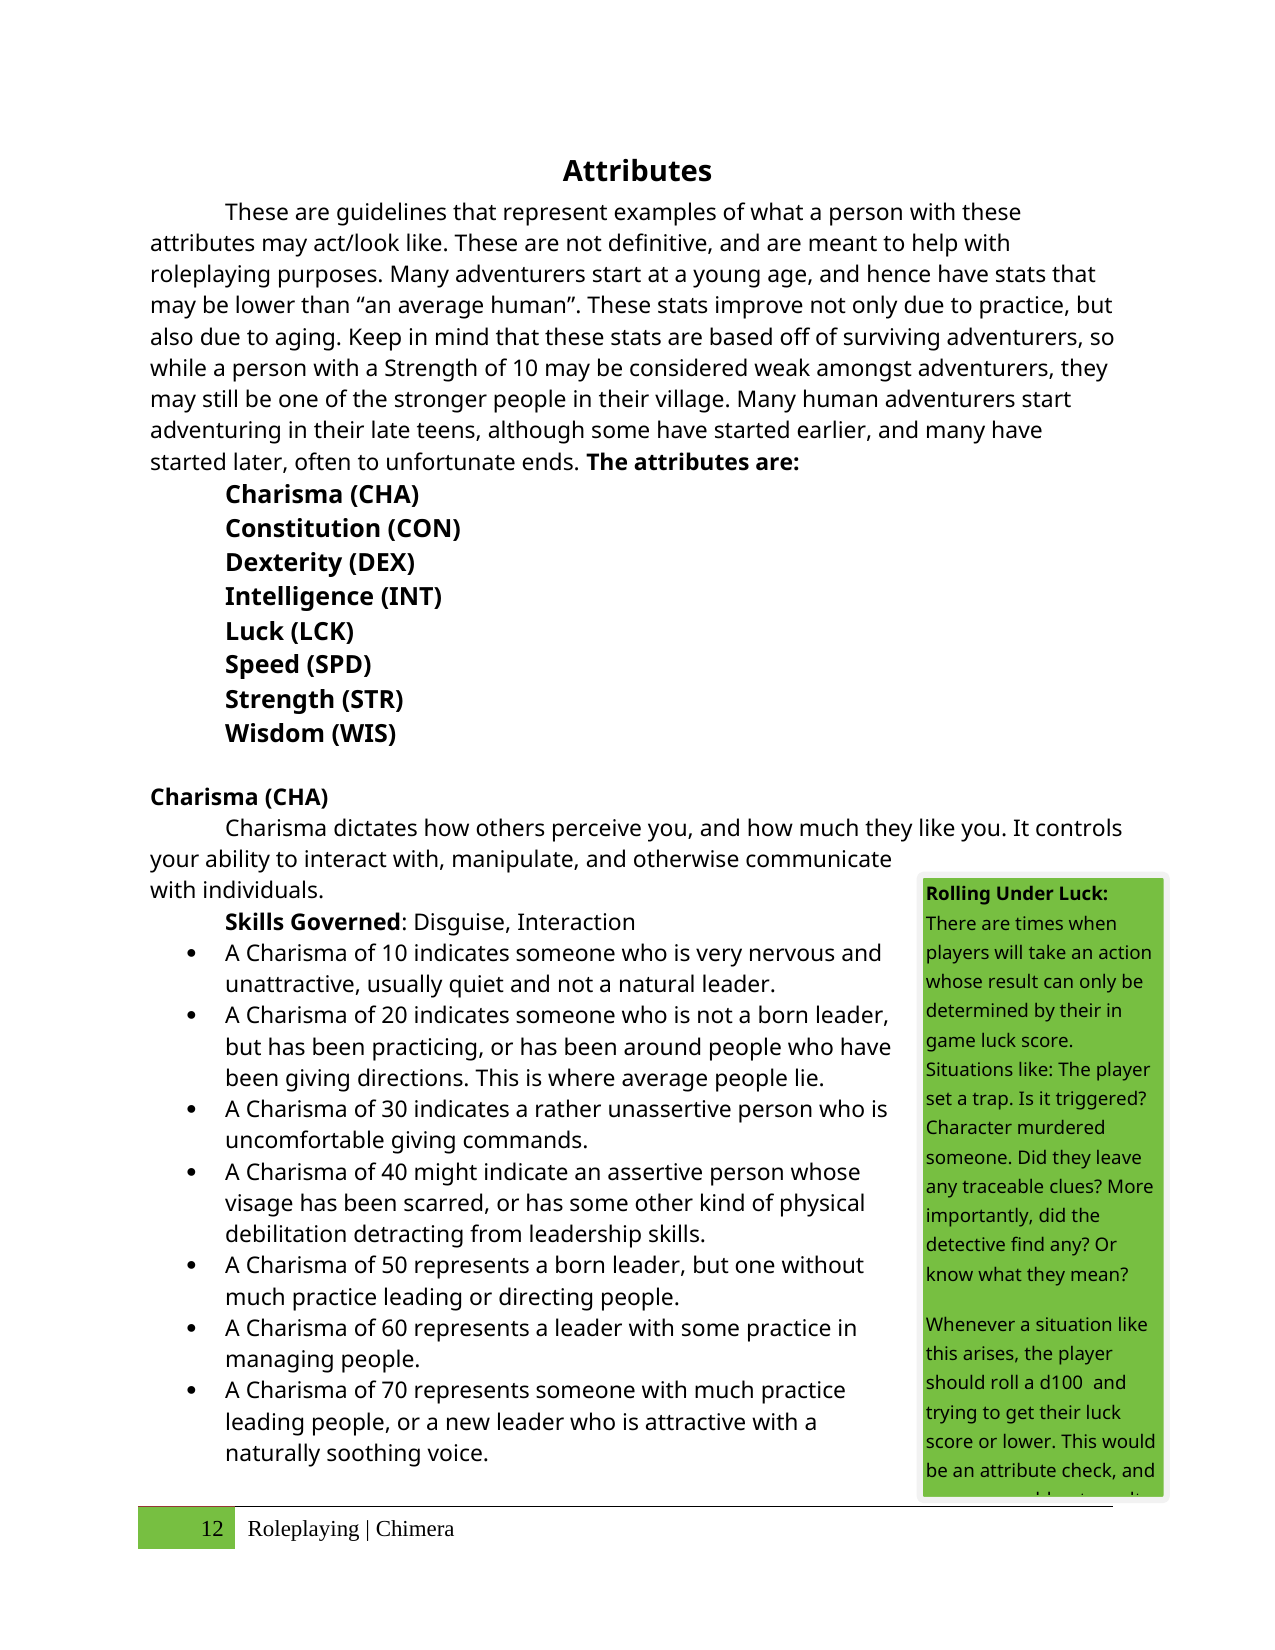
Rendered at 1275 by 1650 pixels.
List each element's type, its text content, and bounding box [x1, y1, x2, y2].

text Speed (SPD) [150, 647, 1125, 681]
subtitle Attributes [150, 150, 1125, 190]
list A Charisma of 60 represents a leader with some practice in managing people. [187, 1312, 916, 1374]
list A Charisma of 10 indicates someone who is very nervous and unattractive, usually quiet and not a natural leader. [187, 937, 916, 999]
list A Charisma of 20 indicates someone who is not a born leader, but has been practicing, or has been around people who have been giving directions. This is where average people lie. [187, 999, 916, 1093]
text Charisma (CHA) [150, 477, 1125, 511]
list A Charisma of 30 indicates a rather unassertive person who is uncomfortable giving commands. [187, 1093, 916, 1156]
text Charisma (CHA) Charisma dictates how others perceive you, and how much they like you. It controls your ability to interact with, manipulate, and otherwise communicate with individuals. Skills Governed: Disguise, Interaction [150, 781, 1125, 937]
text Constitution (CON) [150, 511, 1125, 545]
text Intelligence (INT) [150, 579, 1125, 613]
list A Charisma of 50 represents a born leader, but one without much practice leading or directing people. [187, 1249, 916, 1312]
text Strength (STR) [150, 681, 1125, 715]
text Dexterity (DEX) [150, 545, 1125, 579]
text Luck (LCK) [150, 613, 1125, 647]
list A Charisma of 70 represents someone with much practice leading people, or a new leader who is attractive with a naturally soothing voice. [187, 1374, 916, 1468]
text These are guidelines that represent examples of what a person with these attributes may act/look like. These are not definitive, and are meant to help with roleplaying purposes. Many adventurers start at a young age, and hence have stats that may be lower than “an average human”. These stats improve not only due to practice, but also due to aging. Keep in mind that these stats are based off of surviving adventurers, so while a person with a Strength of 10 may be considered weak amongst adventurers, they may still be one of the stronger people in their village. Many human adventurers start adventuring in their late teens, although some have started earlier, and many have started later, often to unfortunate ends. The attributes are: [150, 196, 1125, 477]
text Wisdom (WIS) [150, 715, 1125, 749]
list A Charisma of 40 might indicate an assertive person whose visage has been scarred, or has some other kind of physical debilitation detracting from leadership skills. [187, 1156, 916, 1249]
